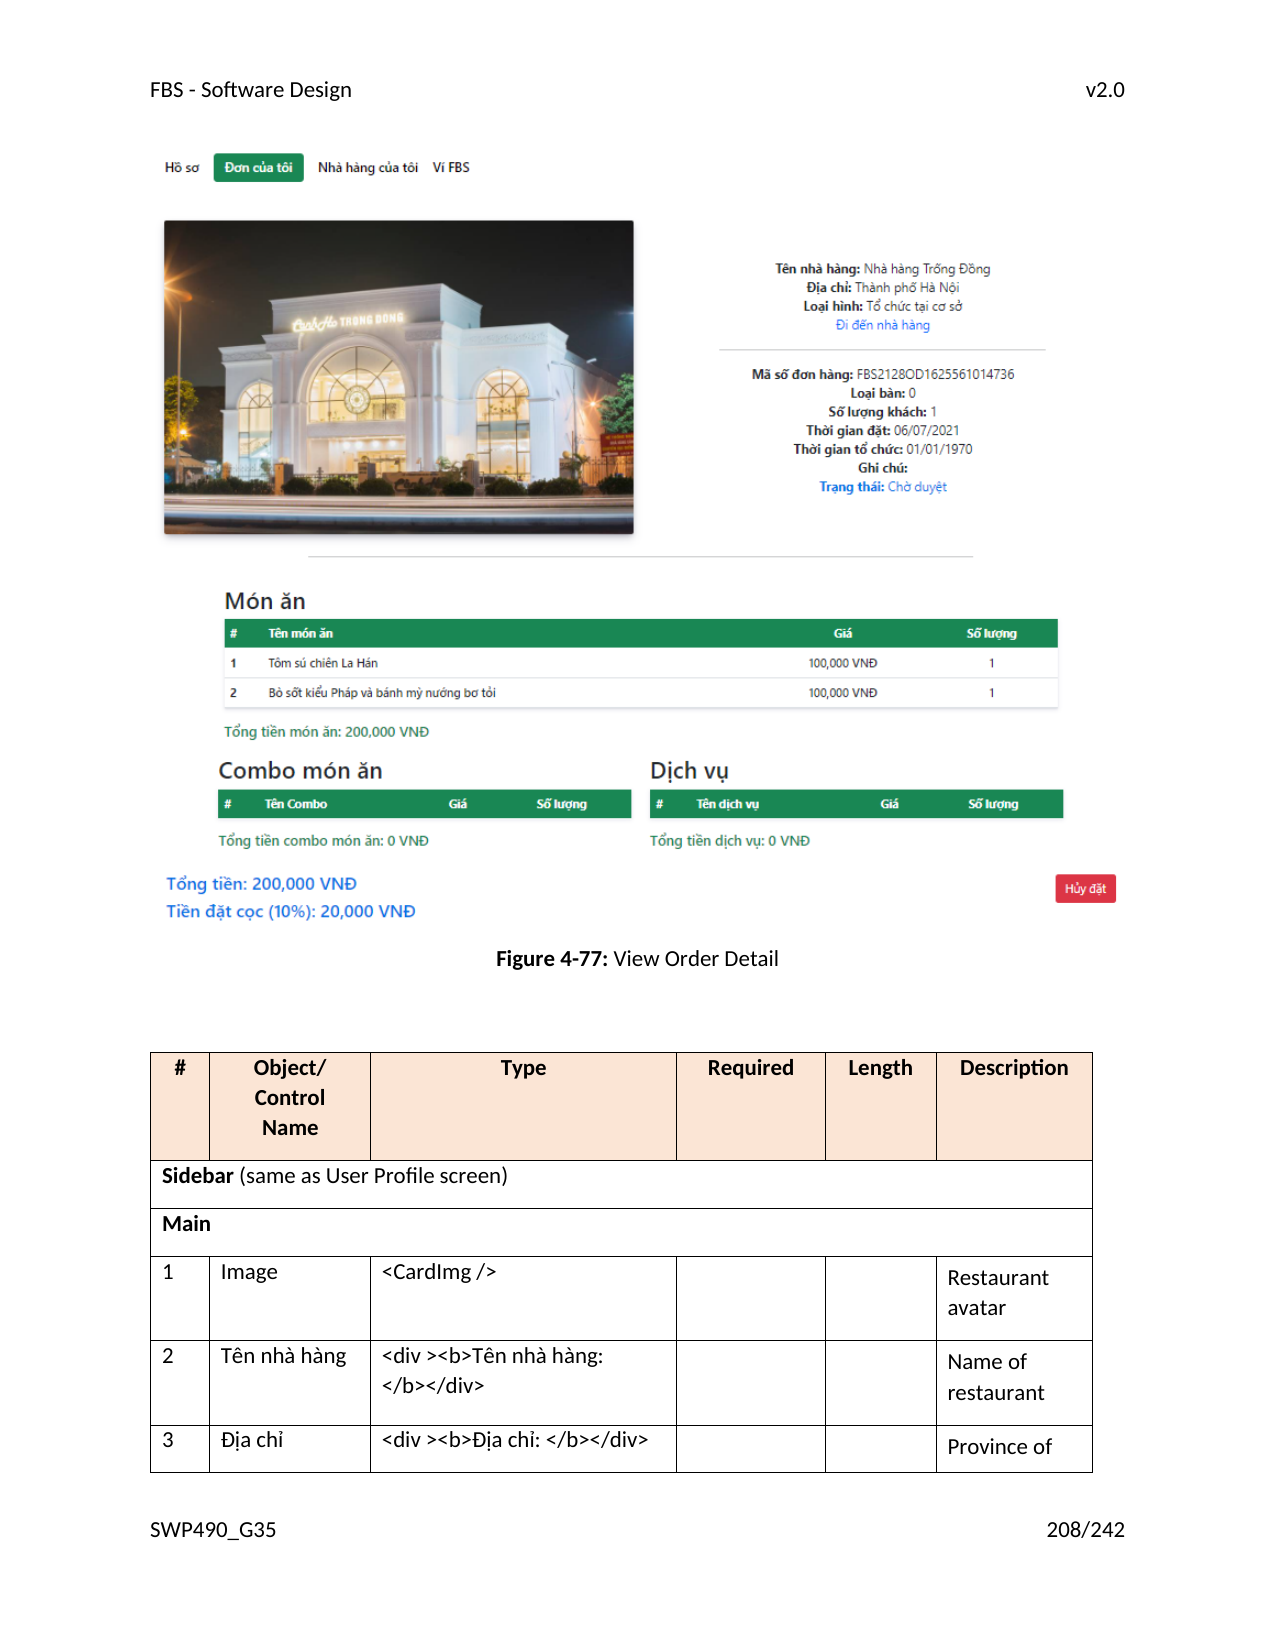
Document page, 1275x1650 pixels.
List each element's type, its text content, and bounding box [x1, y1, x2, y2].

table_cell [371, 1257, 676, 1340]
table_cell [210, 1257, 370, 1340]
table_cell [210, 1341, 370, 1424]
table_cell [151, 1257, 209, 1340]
text Figure 4-77: View Order Detail [150, 944, 1125, 972]
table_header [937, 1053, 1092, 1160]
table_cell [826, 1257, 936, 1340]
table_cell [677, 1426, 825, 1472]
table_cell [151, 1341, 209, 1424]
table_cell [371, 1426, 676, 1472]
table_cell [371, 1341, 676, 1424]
picture [150, 150, 1125, 925]
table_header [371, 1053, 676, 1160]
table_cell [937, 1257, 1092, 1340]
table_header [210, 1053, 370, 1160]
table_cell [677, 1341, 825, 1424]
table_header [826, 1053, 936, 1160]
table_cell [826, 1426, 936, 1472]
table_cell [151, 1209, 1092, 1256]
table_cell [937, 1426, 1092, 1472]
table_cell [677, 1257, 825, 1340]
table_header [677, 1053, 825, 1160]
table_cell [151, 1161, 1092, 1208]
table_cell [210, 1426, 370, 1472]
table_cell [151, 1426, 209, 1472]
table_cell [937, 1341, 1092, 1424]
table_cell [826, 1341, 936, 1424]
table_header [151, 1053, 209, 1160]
